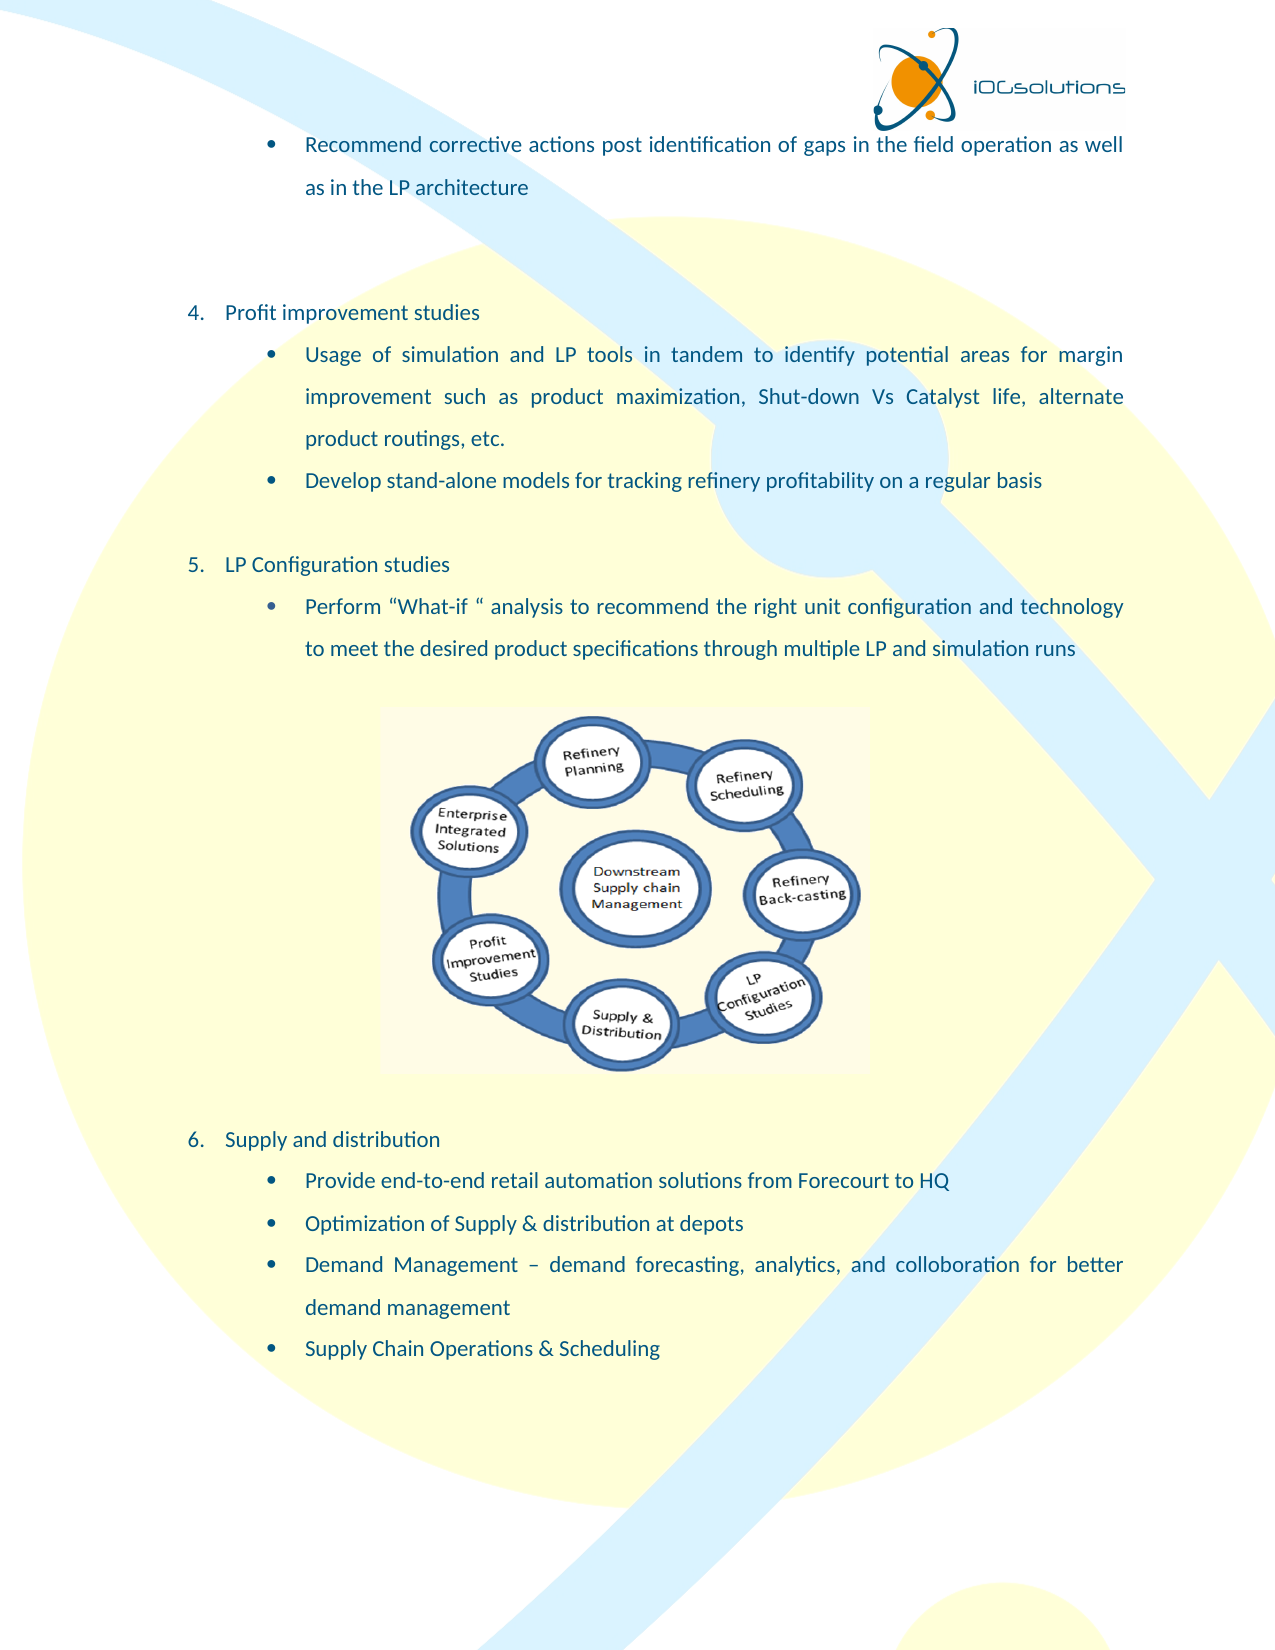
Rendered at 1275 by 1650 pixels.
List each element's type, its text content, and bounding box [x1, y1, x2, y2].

list Usage of simulation and LP tools in tandem to identify potential areas for margin improvement such as product maximization, Shut-down Vs Catalyst life, alternate product routings, etc. [267, 341, 1125, 452]
picture [873, 28, 954, 125]
picture [873, 114, 878, 131]
list Profit improvement studies [187, 298, 1125, 327]
list Provide end-to-end retail automation solutions from Forecourt to HQ [267, 1167, 1125, 1195]
picture [379, 707, 870, 1073]
list Develop stand-alone models for tracking refinery profitability on a regular basis [267, 466, 1125, 494]
picture [890, 28, 1125, 131]
picture [624, 645, 628, 656]
list Perform “What-if “ analysis to recommend the right unit configuration and technology to meet the desired product specifications through multiple LP and simulation runs [267, 592, 1125, 662]
list Demand Management – demand forecasting, analytics, and colloboration for better demand management [267, 1251, 1125, 1321]
list Recommend corrective actions post identification of gaps in the field operation as well as in the LP architecture [267, 131, 1125, 201]
list Optimization of Supply & distribution at depots [267, 1209, 1125, 1237]
list Supply Chain Operations & Scheduling [267, 1334, 1125, 1363]
list Supply and distribution [187, 1125, 1125, 1153]
list LP Configuration studies [187, 550, 1125, 578]
